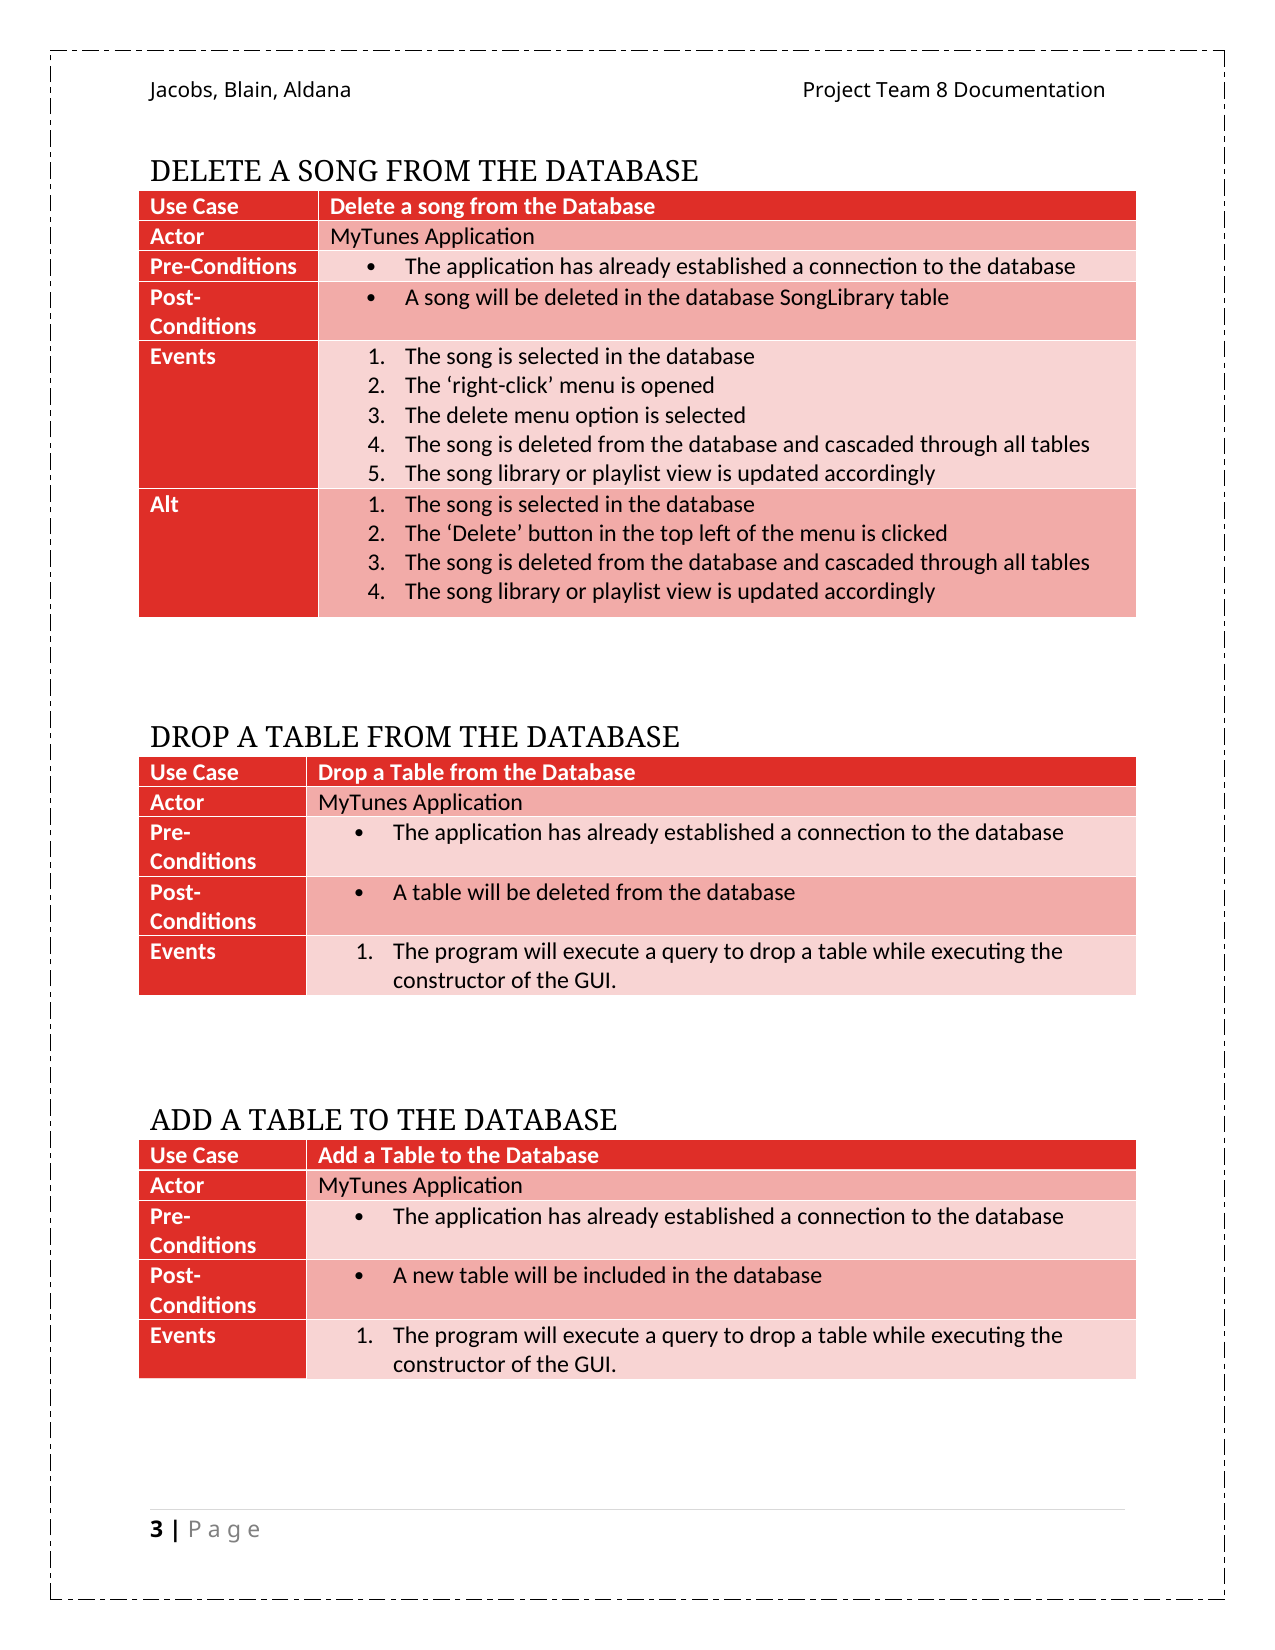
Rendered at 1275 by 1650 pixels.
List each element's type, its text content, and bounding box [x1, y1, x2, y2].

table_cell Post-Conditions [139, 282, 318, 340]
subtitle drop a table from the database [150, 716, 1125, 756]
table_cell Post-Conditions [139, 877, 306, 935]
table_cell The program will execute a query to drop a table while executing the constructor of the GUI. [307, 936, 1136, 995]
table_cell MyTunes Application [307, 787, 1136, 816]
table_header Use Case [139, 757, 306, 786]
table_cell Events [139, 936, 306, 995]
table_header Drop a Table from the Database [307, 757, 1136, 786]
table_cell Pre-Conditions [139, 251, 318, 281]
table_cell MyTunes Application [307, 1171, 1136, 1200]
table_cell A new table will be included in the database [307, 1260, 1136, 1319]
table_cell Post-Conditions [139, 1260, 306, 1319]
table_cell Alt [139, 489, 318, 617]
table_cell A song will be deleted in the database SongLibrary table [319, 282, 1136, 340]
table_cell Events [139, 341, 318, 488]
table_header Add a Table to the Database [307, 1140, 1136, 1169]
table_header Use Case [139, 1140, 306, 1169]
table_cell Actor [139, 1171, 306, 1200]
subtitle add a table to the database [150, 1099, 1125, 1139]
table_cell MyTunes Application [319, 221, 1136, 250]
table_cell Actor [139, 221, 318, 250]
table_cell Pre-Conditions [139, 1201, 306, 1259]
table_cell Events [139, 1320, 306, 1378]
table_cell The song is selected in the database The ‘Delete’ button in the top left of the menu is clicked The song is deleted from the database and cascaded through all tables The song library or playlist view is updated accordingly [319, 489, 1136, 617]
table_cell The application has already established a connection to the database [319, 251, 1136, 281]
table_cell The application has already established a connection to the database [307, 817, 1136, 876]
table_cell Actor [139, 787, 306, 816]
table_cell Pre-Conditions [139, 817, 306, 876]
table_header Delete a song from the Database [319, 191, 1136, 220]
table_cell A table will be deleted from the database [307, 877, 1136, 935]
table_cell The application has already established a connection to the database [307, 1201, 1136, 1259]
table_cell The program will execute a query to drop a table while executing the constructor of the GUI. [307, 1320, 1136, 1378]
table_header Use Case [139, 191, 318, 220]
subtitle delete a song from the database [150, 150, 1125, 190]
table_cell The song is selected in the database The ‘right-click’ menu is opened The delete menu option is selected The song is deleted from the database and cascaded through all tables The song library or playlist view is updated accordingly [319, 341, 1136, 488]
